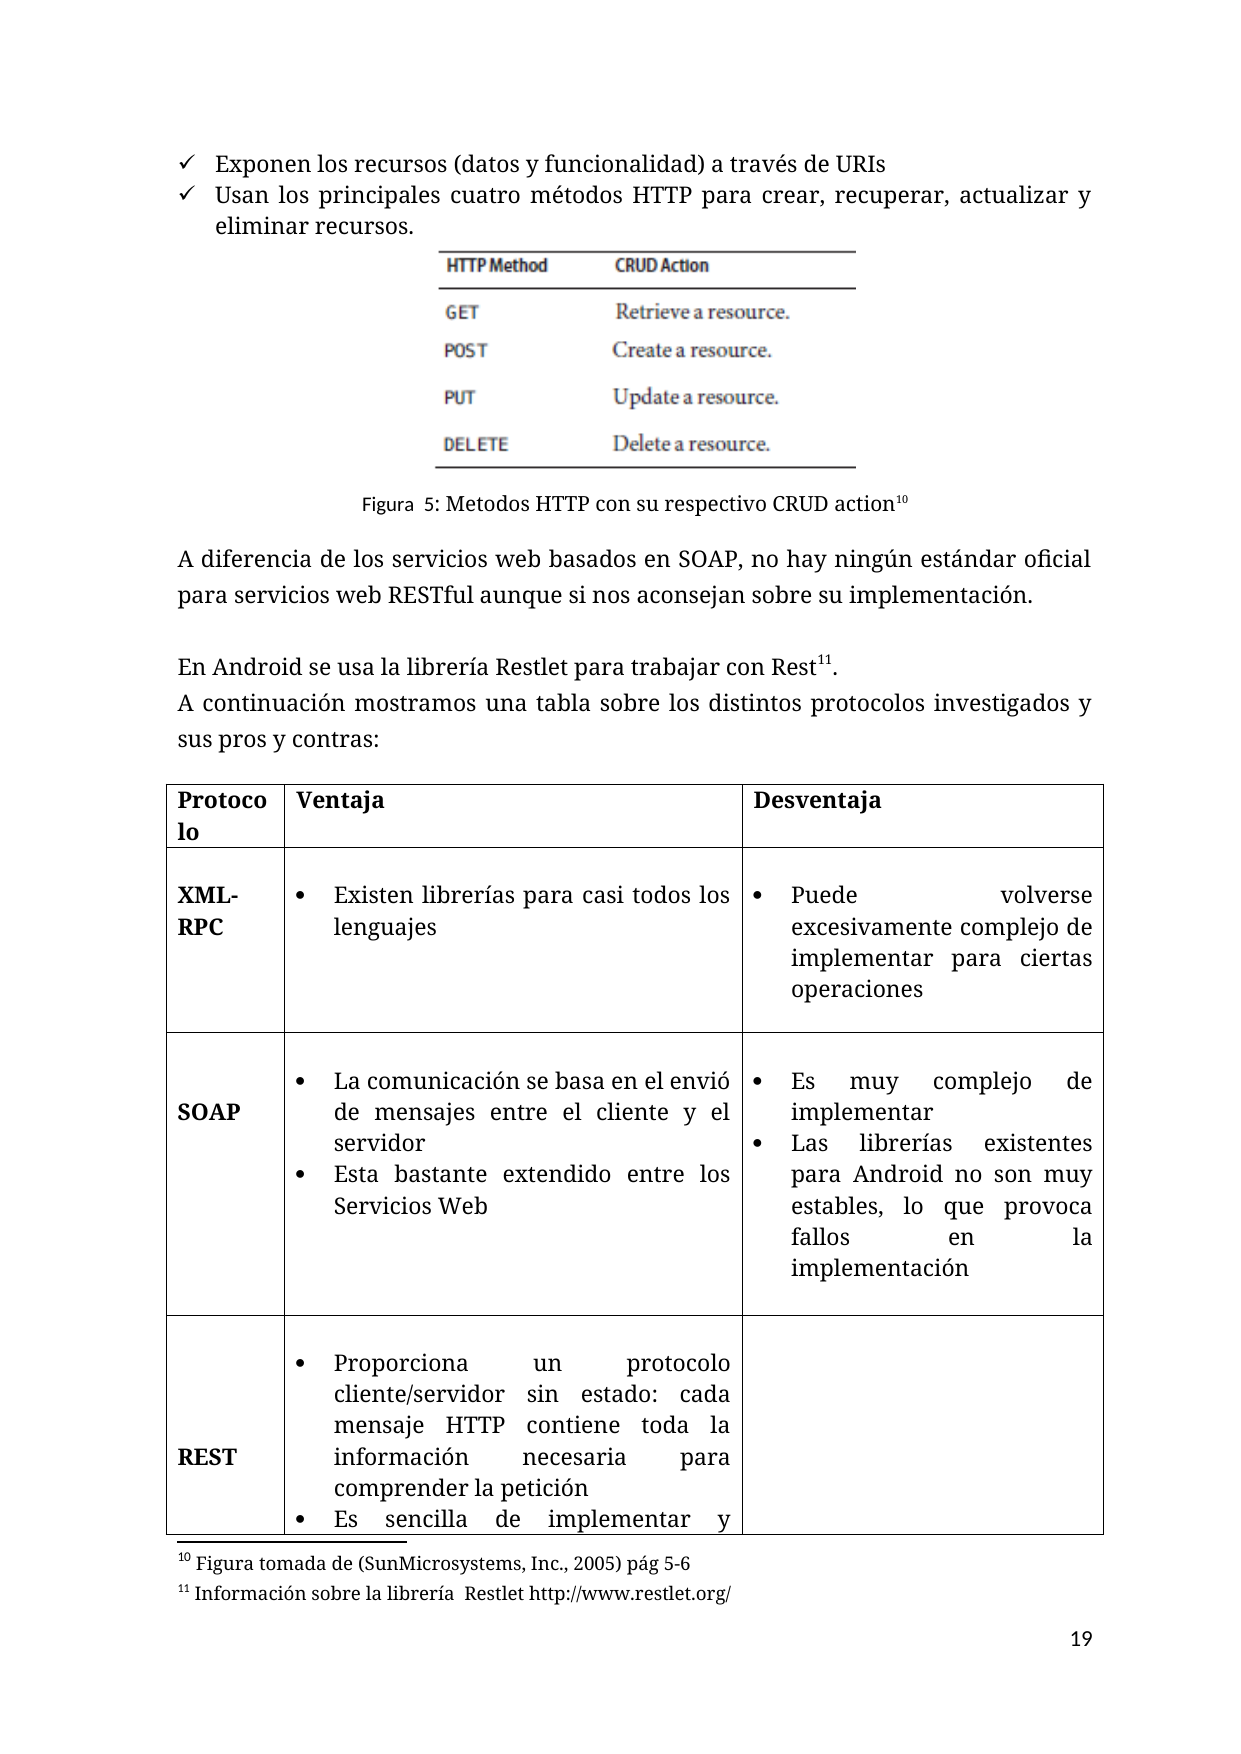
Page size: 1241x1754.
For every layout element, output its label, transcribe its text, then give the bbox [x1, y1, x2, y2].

text A diferencia de los servicios web basados en SOAP, no hay ningún estándar oficial para servicios web RESTful aunque si nos aconsejan sobre su implementación. [177, 543, 1092, 610]
table_header Protocolo [167, 785, 284, 847]
table_cell Existen librerías para casi todos los lenguajes [285, 848, 742, 1032]
table_header Ventaja [285, 785, 742, 847]
list Exponen los recursos (datos y funcionalidad) a través de URIs [177, 148, 1092, 179]
table_cell [743, 1316, 1103, 1534]
list Usan los principales cuatro métodos HTTP para crear, recuperar, actualizar y eliminar recursos. [177, 179, 1092, 241]
table_cell XML-RPC [167, 848, 284, 1032]
text Figura 5: Metodos HTTP con su respectivo CRUD action [177, 489, 1092, 518]
table_cell Puede volverse excesivamente complejo de implementar para ciertas operaciones [743, 848, 1103, 1032]
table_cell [285, 1316, 742, 1534]
table_cell Es muy complejo de implementar Las librerías existentes para Android no son muy estables, lo que provoca fallos en la implementación [743, 1033, 1103, 1314]
text A continuación mostramos una tabla sobre los distintos protocolos investigados y sus pros y contras: [177, 687, 1092, 754]
table_cell SOAP [167, 1033, 284, 1314]
table_cell REST [167, 1316, 284, 1534]
table_cell La comunicación se basa en el envió de mensajes entre el cliente y el servidor Esta bastante extendido entre los Servicios Web [285, 1033, 742, 1314]
picture [413, 241, 856, 486]
table_header Desventaja [743, 785, 1103, 847]
text En Android se usa la librería Restlet para trabajar con Rest. [177, 651, 1092, 682]
